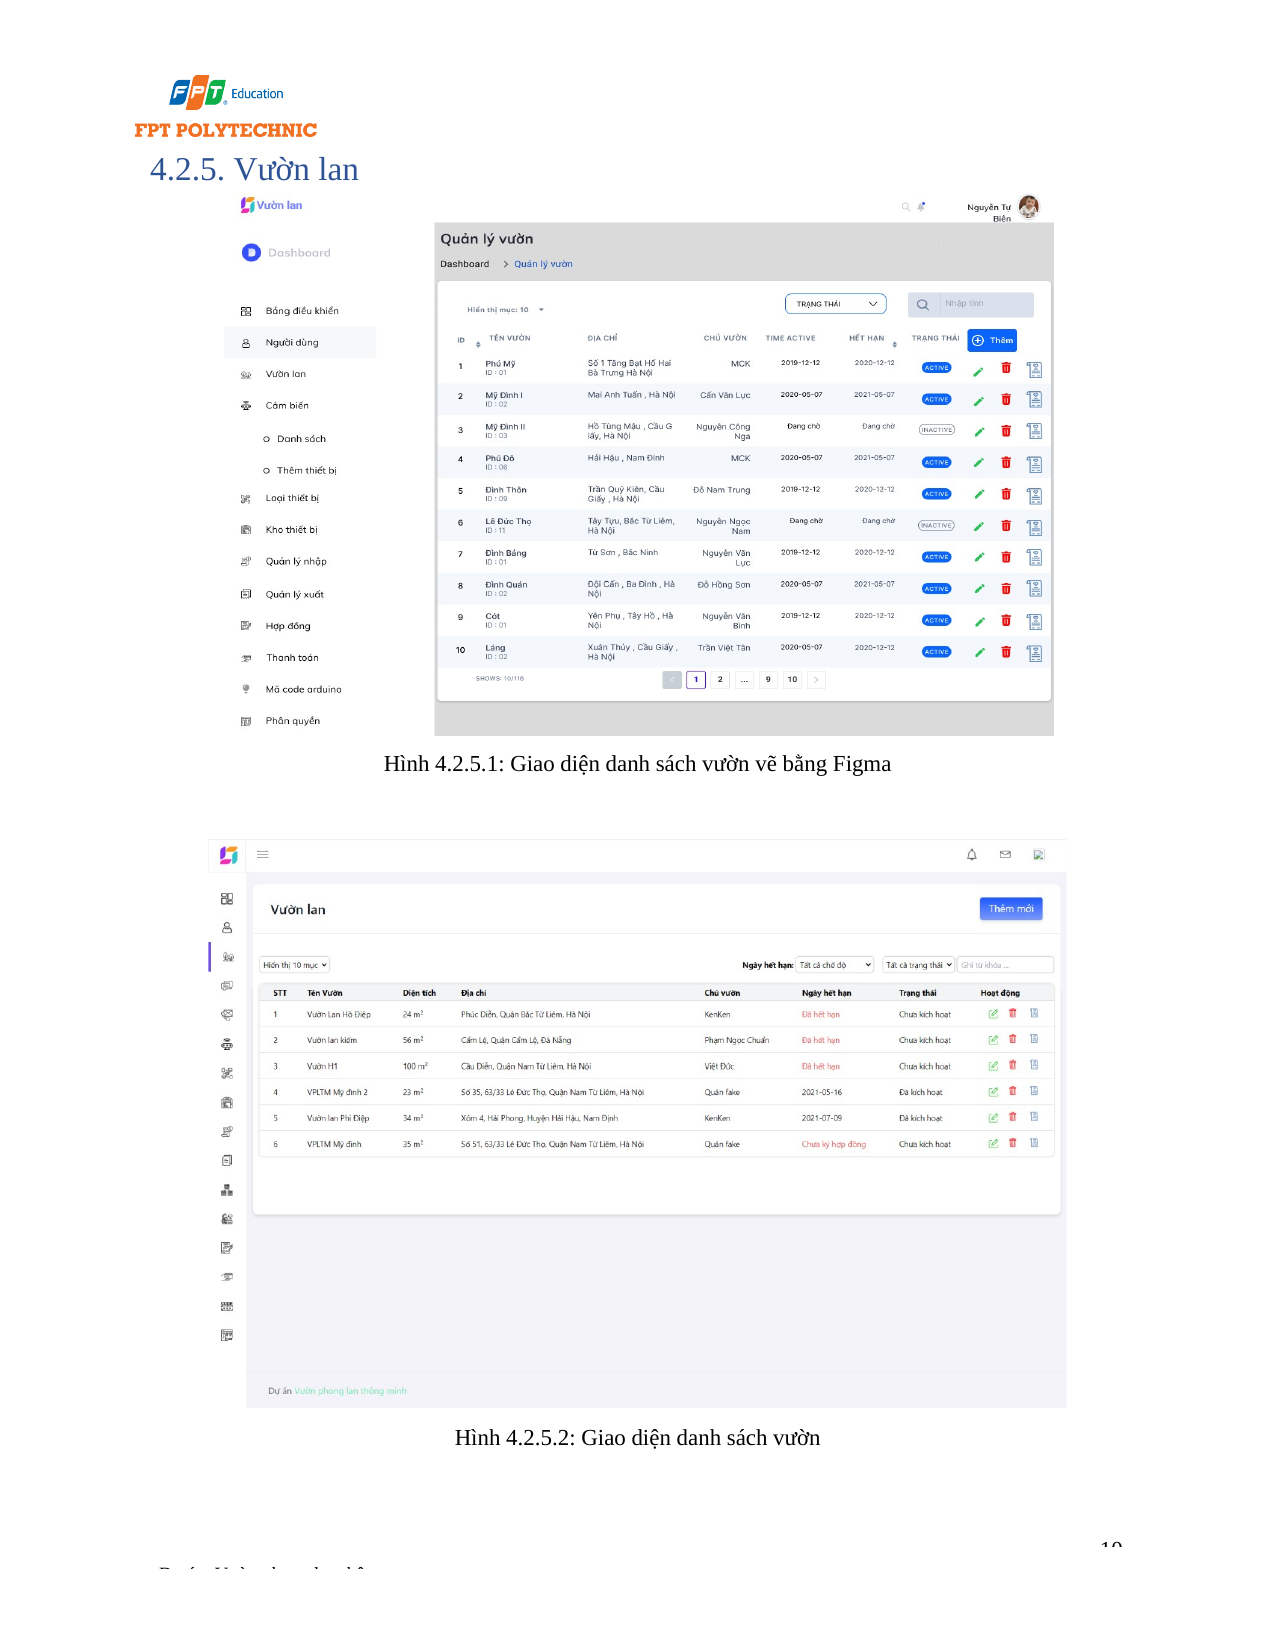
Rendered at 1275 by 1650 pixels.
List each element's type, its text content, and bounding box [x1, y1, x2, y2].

picture [135, 75, 317, 137]
text Hình 4.2.5.2: Giao diện danh sách vườn [286, 1408, 990, 1450]
picture [224, 193, 1054, 736]
picture [208, 839, 1067, 1408]
subtitle Vườn lan [150, 149, 1225, 187]
text Hình 4.2.5.1: Giao diện danh sách vườn vẽ bằng Figma [286, 736, 990, 776]
